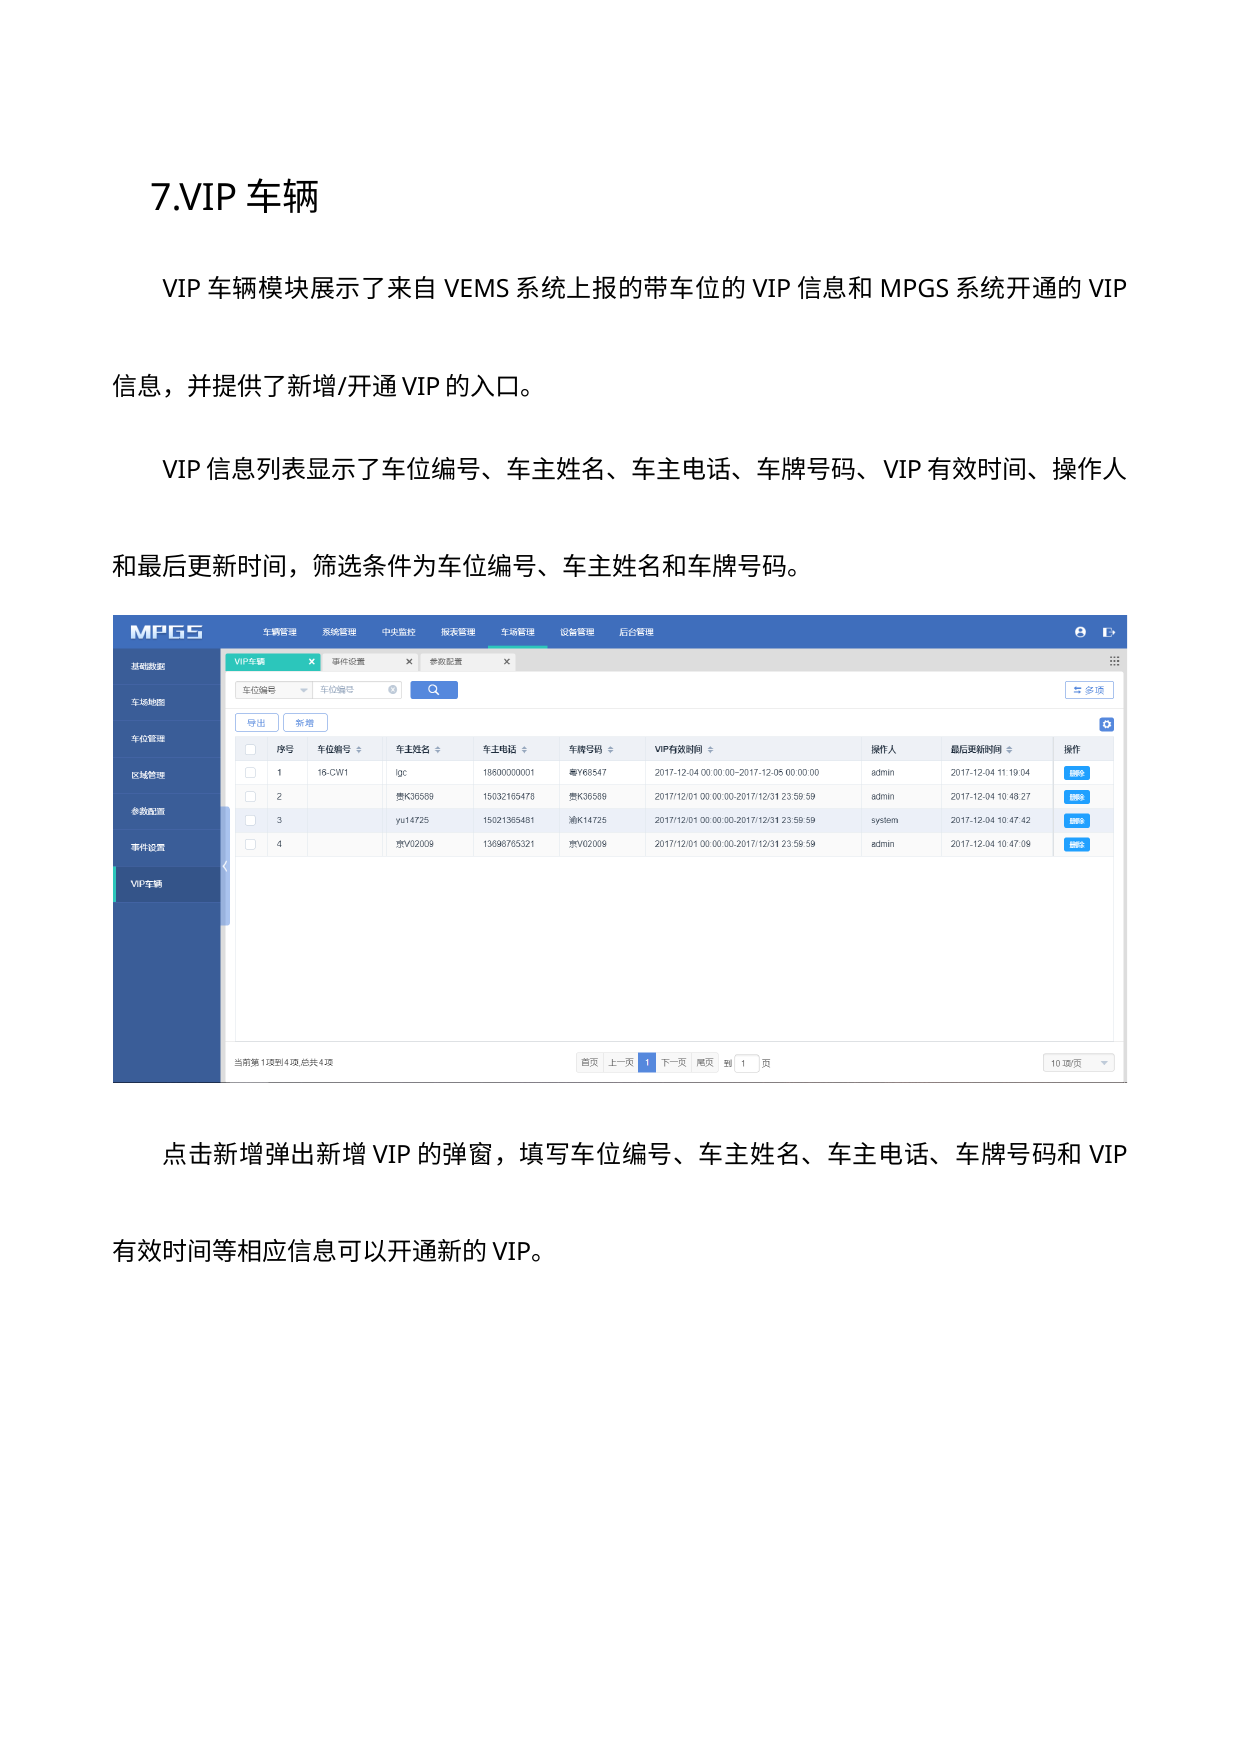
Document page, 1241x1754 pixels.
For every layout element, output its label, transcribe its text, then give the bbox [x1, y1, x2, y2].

list 点击新增弹出新增VIP的弹窗，填写车位编号、车主姓名、车主电话、车牌号码和VIP有效时间等相应信息可以开通新的VIP。 [112, 1120, 1128, 1282]
list VIP车辆模块展示了来自VEMS系统上报的带车位的VIP信息和MPGS系统开通的VIP信息，并提供了新增/开通VIP的入口。 [112, 254, 1128, 417]
list 7.VIP车辆 [112, 162, 1128, 227]
list VIP信息列表显示了车位编号、车主姓名、车主电话、车牌号码、VIP有效时间、操作人和最后更新时间，筛选条件为车位编号、车主姓名和车牌号码。 [112, 435, 1128, 597]
picture [113, 615, 1128, 1083]
